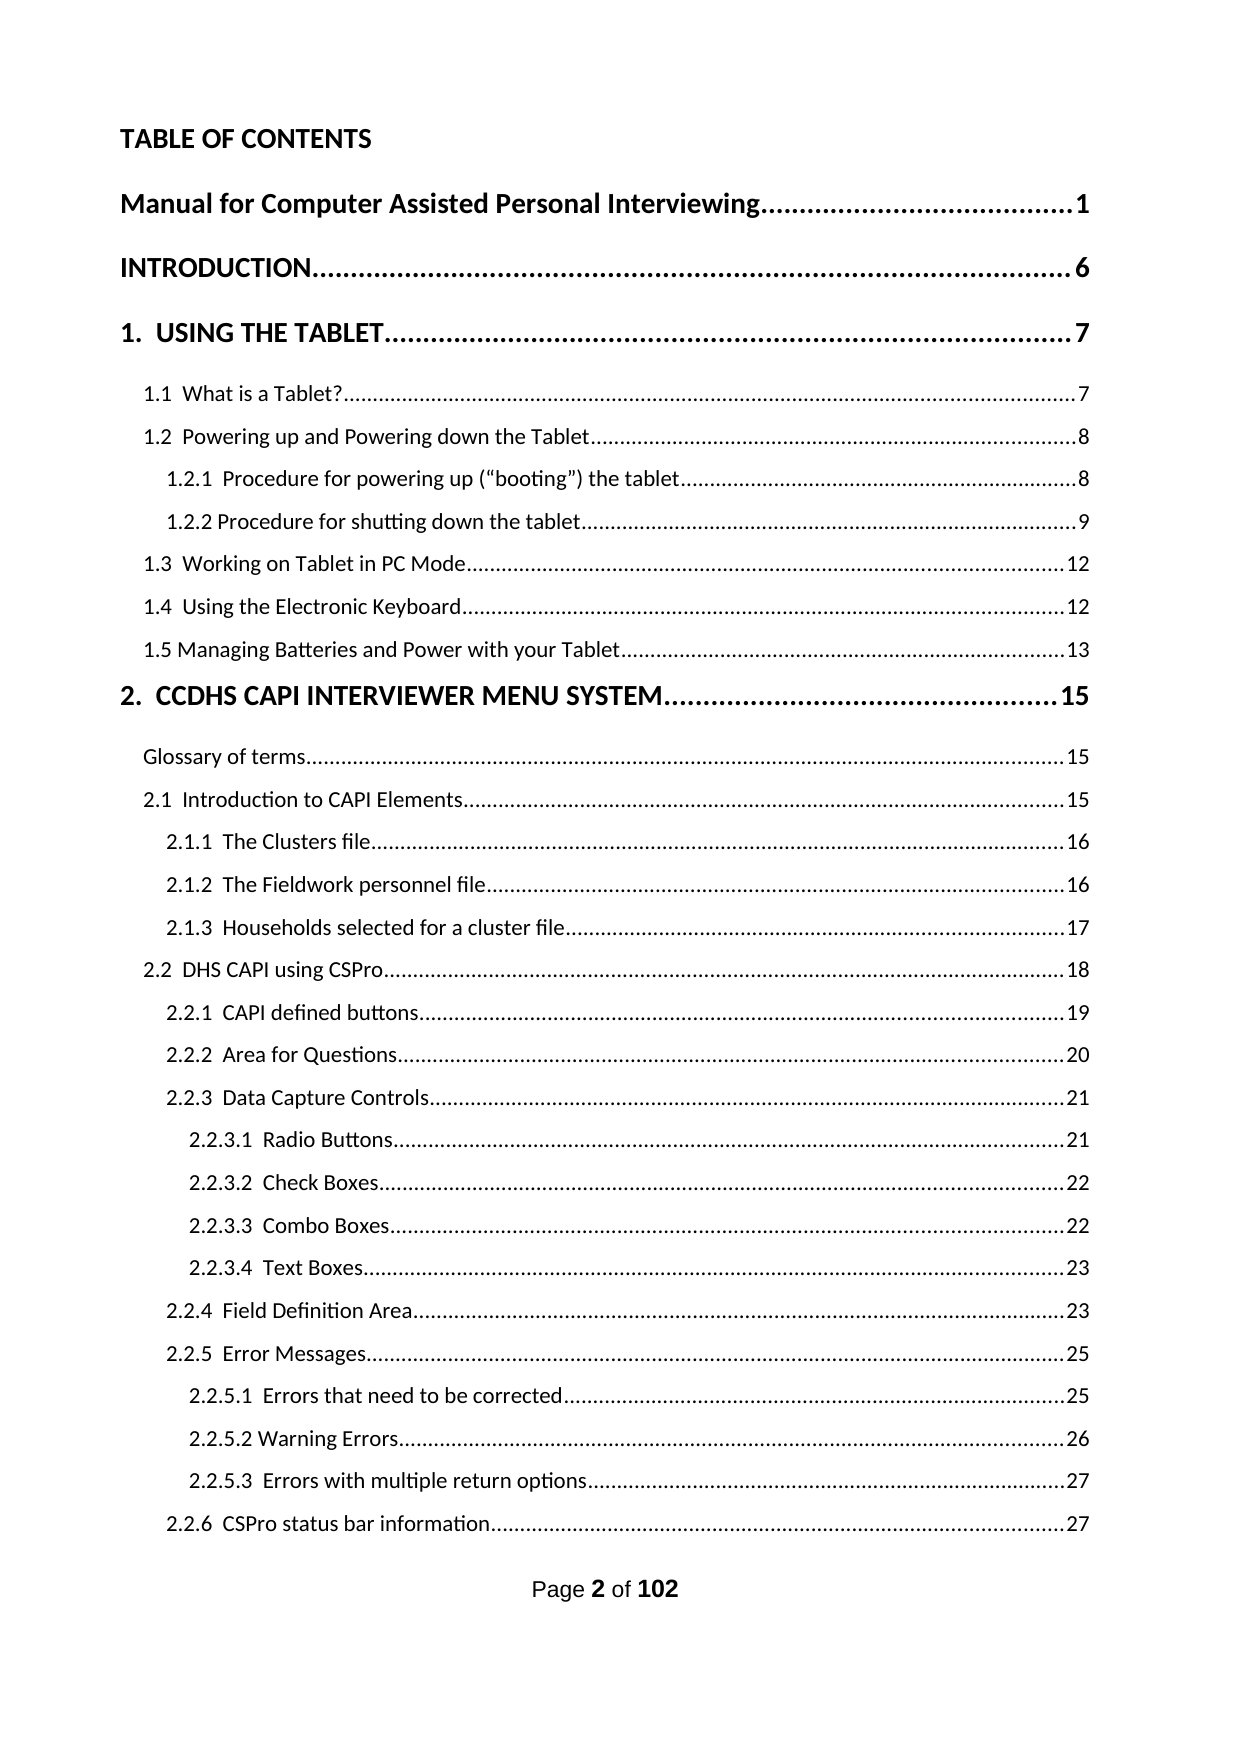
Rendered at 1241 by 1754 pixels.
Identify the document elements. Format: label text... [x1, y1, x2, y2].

text 2.2.5.3 Errors with multiple return options 27 [189, 1466, 1090, 1494]
text 1.4 Using the Electronic Keyboard 12 [143, 592, 1090, 620]
text TABLE OF CONTENTS [120, 120, 1090, 156]
text 1.3 Working on Tablet in PC Mode 12 [143, 549, 1090, 578]
text 2.2.5.2 Warning Errors 26 [189, 1424, 1090, 1452]
text Glossary of terms 15 [143, 742, 1090, 770]
text 2. CCDHS CAPI INTERVIEWER MENU SYSTEM 15 [120, 677, 1090, 713]
text 2.2.4 Field Definition Area 23 [166, 1296, 1090, 1324]
text 1.2.2 Procedure for shutting down the tablet 9 [166, 507, 1090, 535]
text 2.1.2 The Fieldwork personnel file 16 [166, 870, 1090, 898]
text 2.1.3 Households selected for a cluster file 17 [166, 913, 1090, 941]
text 2.2.5 Error Messages 25 [166, 1339, 1090, 1367]
text 2.2.5.1 Errors that need to be corrected 25 [189, 1381, 1090, 1409]
text INTRODUCTION 6 [120, 249, 1090, 285]
text 2.2.3.4 Text Boxes 23 [189, 1253, 1090, 1281]
text 2.2.3.1 Radio Buttons 21 [189, 1126, 1090, 1154]
text 2.1.1 The Clusters file 16 [166, 827, 1090, 855]
text 1.5 Managing Batteries and Power with your Tablet 13 [143, 635, 1090, 663]
text 2.2.3.3 Combo Boxes 22 [189, 1211, 1090, 1239]
text 2.1 Introduction to CAPI Elements 15 [143, 785, 1090, 813]
text 1.1 What is a Tablet? 7 [143, 379, 1090, 407]
text 1.2 Powering up and Powering down the Tablet 8 [143, 422, 1090, 450]
text 2.2.3.2 Check Boxes 22 [189, 1168, 1090, 1196]
text 1.2.1 Procedure for powering up (“booting”) the tablet 8 [166, 464, 1090, 492]
text 2.2 DHS CAPI using CSPro 18 [143, 955, 1090, 983]
text 2.2.6 CSPro status bar information 27 [166, 1509, 1090, 1537]
text 2.2.1 CAPI defined buttons 19 [166, 998, 1090, 1026]
text 2.2.3 Data Capture Controls 21 [166, 1083, 1090, 1111]
text 1. USING THE TABLET 7 [120, 314, 1090, 350]
text Manual for Computer Assisted Personal Interviewing 1 [120, 185, 1090, 220]
text 2.2.2 Area for Questions 20 [166, 1040, 1090, 1068]
